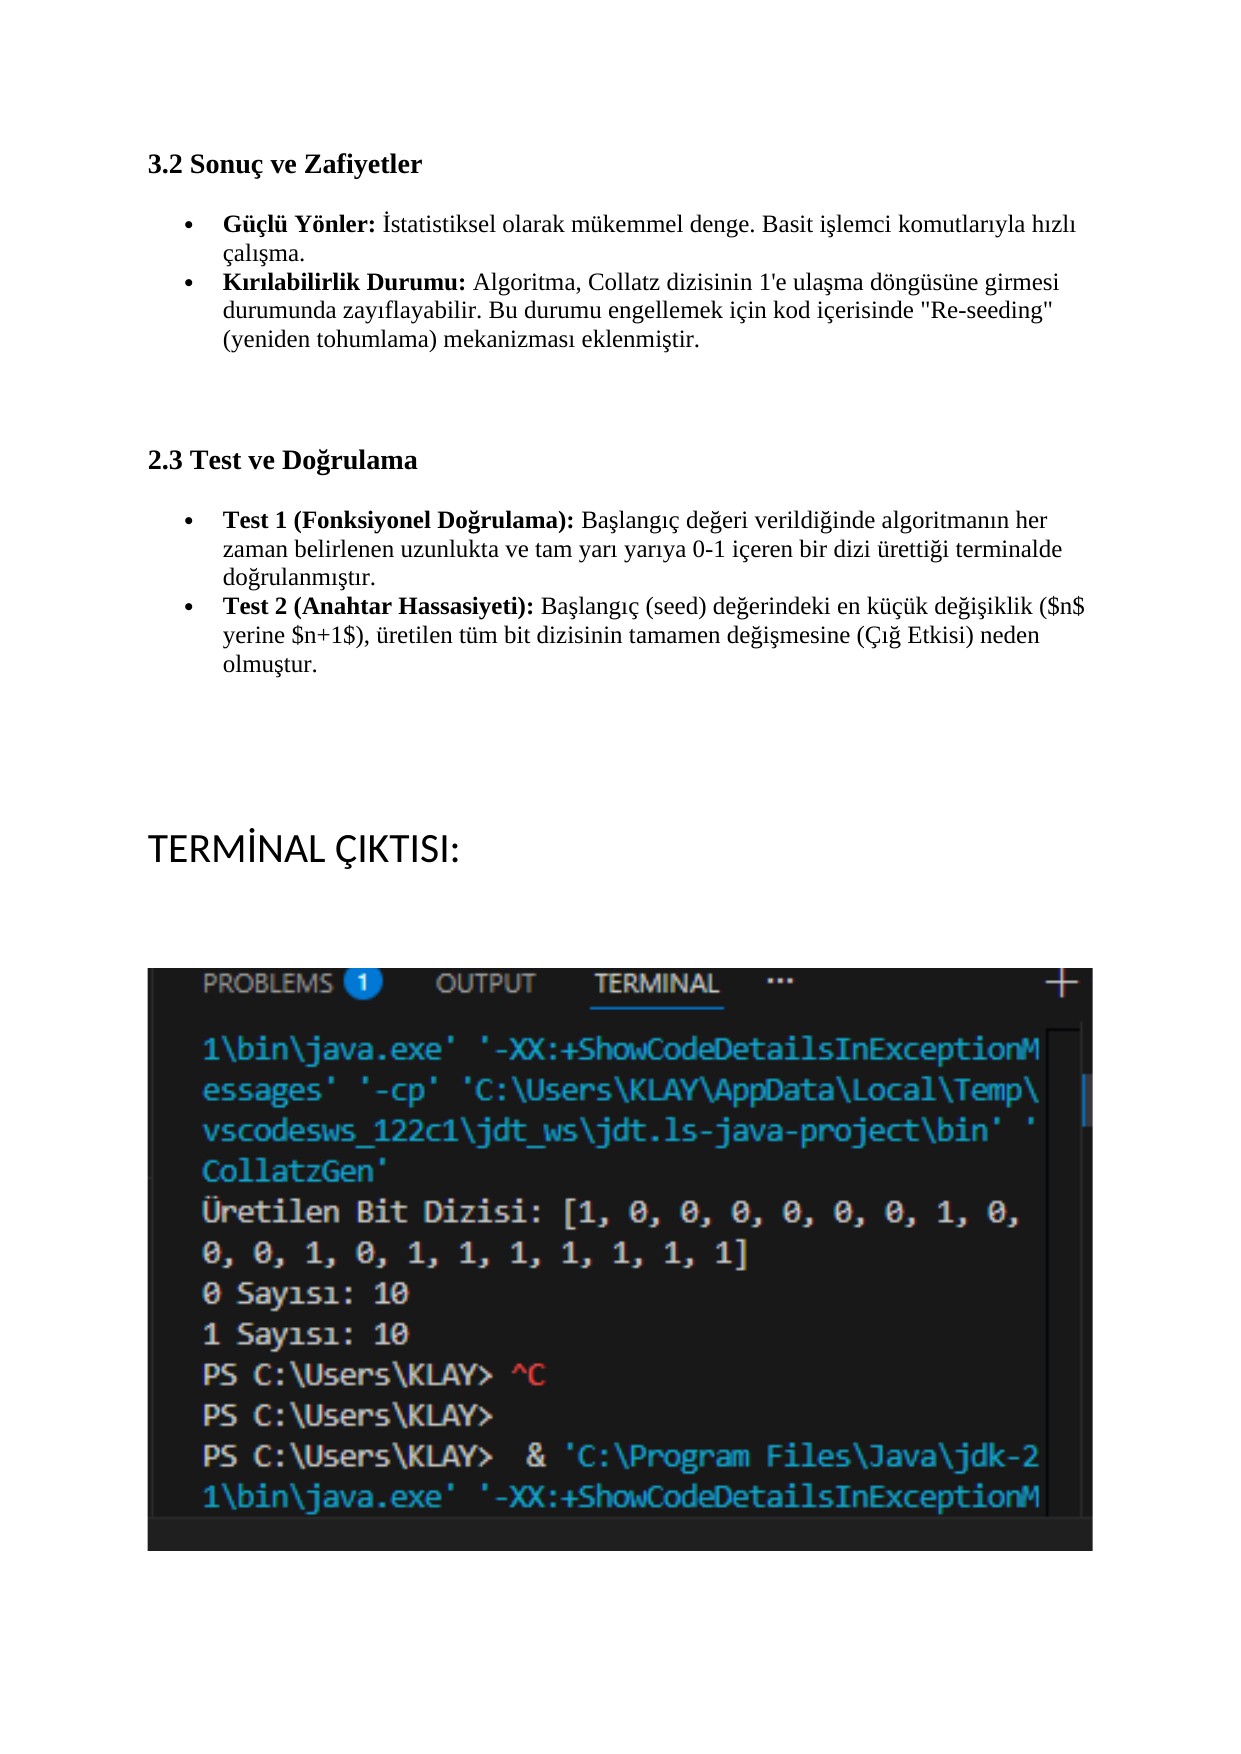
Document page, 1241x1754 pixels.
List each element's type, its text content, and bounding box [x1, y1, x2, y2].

list Test 2 (Anahtar Hassasiyeti): Başlangıç (seed) değerindeki en küçük değişiklik ($n$ yerine $n+1$), üretilen tüm bit dizisinin tamamen değişmesine (Çığ Etkisi) neden olmuştur. [185, 591, 1093, 677]
text 2.3 Test ve Doğrulama [148, 443, 1093, 476]
list Güçlü Yönler: İstatistiksel olarak mükemmel denge. Basit işlemci komutlarıyla hızlı çalışma. [185, 209, 1093, 267]
text TERMİNAL ÇIKTISI: [148, 822, 1093, 873]
list Kırılabilirlik Durumu: Algoritma, Collatz dizisinin 1'e ulaşma döngüsüne girmesi durumunda zayıflayabilir. Bu durumu engellemek için kod içerisinde "Re-seeding" (yeniden tohumlama) mekanizması eklenmiştir. [185, 267, 1093, 353]
text 3.2 Sonuç ve Zafiyetler [148, 148, 1093, 180]
list Test 1 (Fonksiyonel Doğrulama): Başlangıç değeri verildiğinde algoritmanın her zaman belirlenen uzunlukta ve tam yarı yarıya 0-1 içeren bir dizi ürettiği terminalde doğrulanmıştır. [185, 505, 1093, 591]
picture [147, 968, 1093, 1551]
